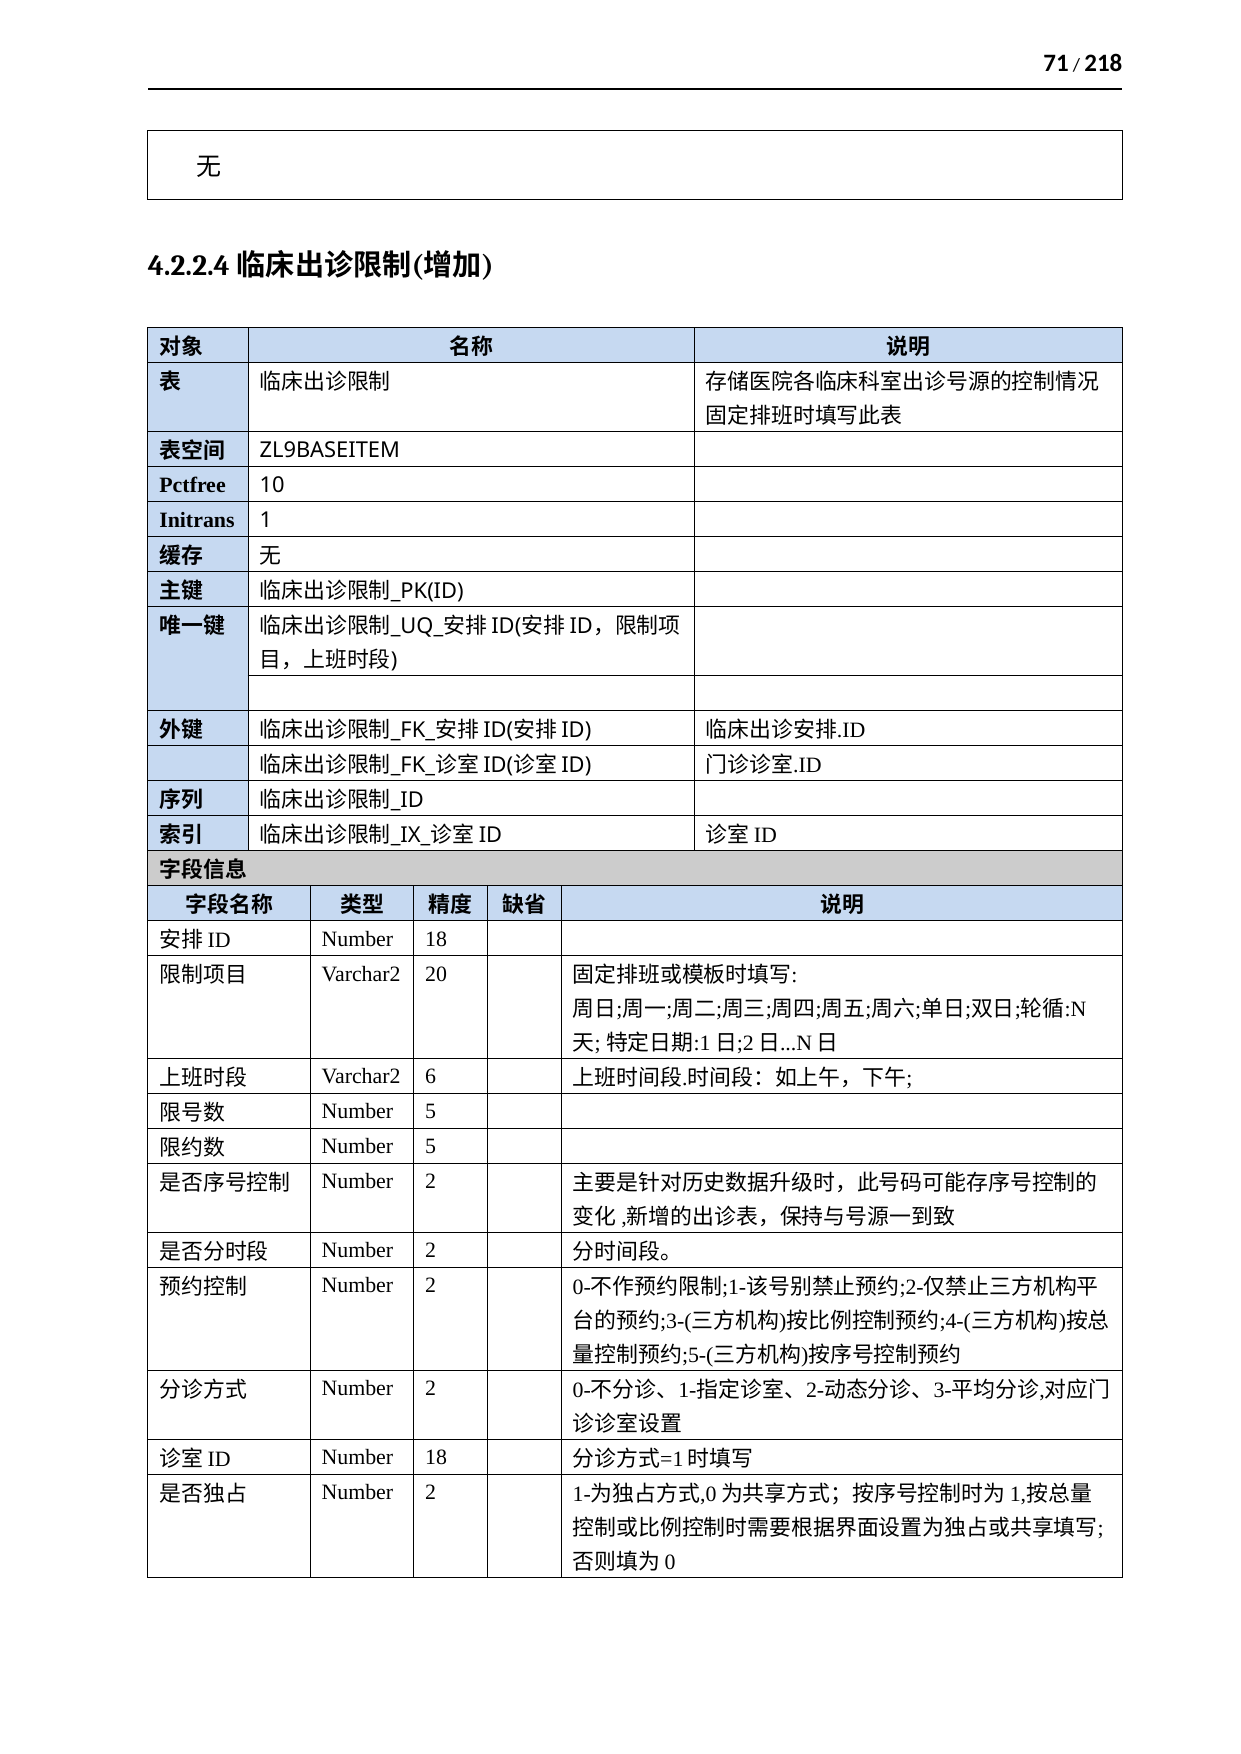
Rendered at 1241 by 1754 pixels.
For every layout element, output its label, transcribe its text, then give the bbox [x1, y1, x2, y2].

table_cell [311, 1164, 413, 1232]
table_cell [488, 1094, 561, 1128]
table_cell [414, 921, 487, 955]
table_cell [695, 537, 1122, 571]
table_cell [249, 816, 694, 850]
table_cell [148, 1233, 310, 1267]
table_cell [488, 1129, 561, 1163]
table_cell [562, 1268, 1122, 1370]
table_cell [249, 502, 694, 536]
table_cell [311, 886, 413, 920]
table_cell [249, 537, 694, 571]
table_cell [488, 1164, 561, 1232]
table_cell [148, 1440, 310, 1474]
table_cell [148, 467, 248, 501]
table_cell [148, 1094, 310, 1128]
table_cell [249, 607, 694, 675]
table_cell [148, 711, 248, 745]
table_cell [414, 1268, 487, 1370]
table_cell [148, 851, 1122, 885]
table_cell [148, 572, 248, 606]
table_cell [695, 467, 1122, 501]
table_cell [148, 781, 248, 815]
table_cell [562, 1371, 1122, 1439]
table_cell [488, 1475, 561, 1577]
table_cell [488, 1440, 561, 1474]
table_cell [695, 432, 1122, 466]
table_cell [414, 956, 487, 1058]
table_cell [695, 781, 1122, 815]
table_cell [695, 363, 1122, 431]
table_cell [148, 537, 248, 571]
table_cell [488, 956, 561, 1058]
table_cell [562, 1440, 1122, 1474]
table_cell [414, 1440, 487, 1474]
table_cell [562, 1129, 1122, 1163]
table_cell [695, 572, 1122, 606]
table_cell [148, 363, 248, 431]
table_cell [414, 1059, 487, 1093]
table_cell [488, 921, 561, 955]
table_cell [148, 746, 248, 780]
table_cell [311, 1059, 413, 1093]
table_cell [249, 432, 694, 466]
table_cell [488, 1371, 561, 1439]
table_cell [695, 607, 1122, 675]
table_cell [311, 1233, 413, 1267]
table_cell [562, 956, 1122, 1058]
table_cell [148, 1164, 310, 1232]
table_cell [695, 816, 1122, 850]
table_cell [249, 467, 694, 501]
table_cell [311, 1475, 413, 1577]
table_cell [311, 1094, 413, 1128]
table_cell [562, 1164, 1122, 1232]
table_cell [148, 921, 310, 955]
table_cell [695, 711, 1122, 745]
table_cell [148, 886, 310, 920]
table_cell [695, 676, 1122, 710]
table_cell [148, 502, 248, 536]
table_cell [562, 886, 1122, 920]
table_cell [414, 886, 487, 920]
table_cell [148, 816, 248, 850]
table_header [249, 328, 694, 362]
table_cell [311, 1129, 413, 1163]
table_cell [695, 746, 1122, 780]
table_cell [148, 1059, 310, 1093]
subtitle 临床出诊限制(增加) [148, 229, 1122, 297]
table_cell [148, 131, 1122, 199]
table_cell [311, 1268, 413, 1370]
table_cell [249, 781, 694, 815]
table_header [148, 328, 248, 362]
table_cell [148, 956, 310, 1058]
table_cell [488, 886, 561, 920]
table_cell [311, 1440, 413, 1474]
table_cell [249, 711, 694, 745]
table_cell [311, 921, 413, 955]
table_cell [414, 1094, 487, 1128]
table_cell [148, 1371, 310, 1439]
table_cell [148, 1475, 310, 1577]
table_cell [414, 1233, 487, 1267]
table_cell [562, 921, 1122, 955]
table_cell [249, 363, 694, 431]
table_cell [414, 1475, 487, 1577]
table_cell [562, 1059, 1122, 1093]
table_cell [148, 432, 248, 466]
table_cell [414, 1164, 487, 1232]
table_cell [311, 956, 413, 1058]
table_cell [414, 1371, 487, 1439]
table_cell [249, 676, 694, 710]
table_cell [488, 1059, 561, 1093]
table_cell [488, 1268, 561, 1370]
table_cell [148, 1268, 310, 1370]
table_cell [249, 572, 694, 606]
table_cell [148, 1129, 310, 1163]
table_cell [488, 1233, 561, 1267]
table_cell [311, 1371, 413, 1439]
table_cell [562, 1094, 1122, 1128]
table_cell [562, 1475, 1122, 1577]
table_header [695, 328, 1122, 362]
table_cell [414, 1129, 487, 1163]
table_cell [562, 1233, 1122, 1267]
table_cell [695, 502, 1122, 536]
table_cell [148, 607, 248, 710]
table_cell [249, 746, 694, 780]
